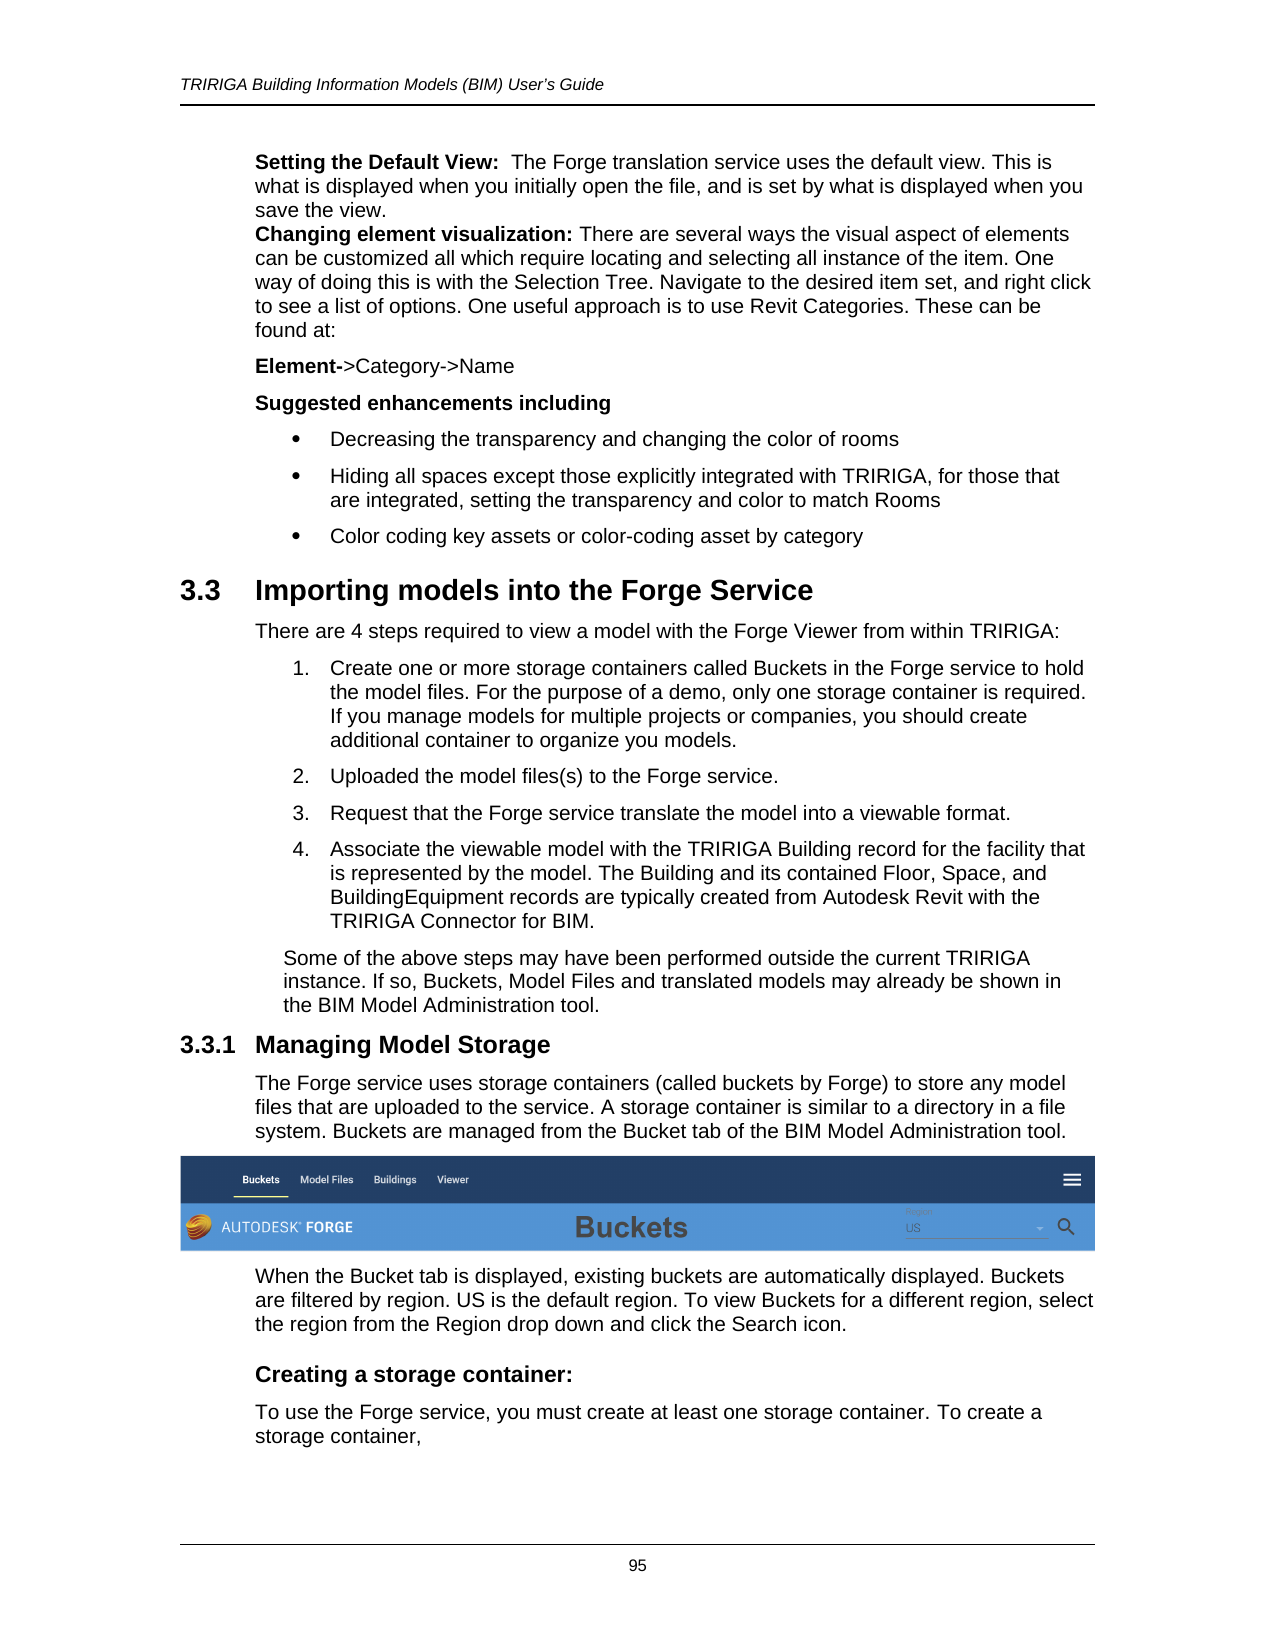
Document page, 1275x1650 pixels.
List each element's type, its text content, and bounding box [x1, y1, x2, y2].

picture [180, 1155, 1095, 1252]
list Create one or more storage containers called Buckets in the Forge service to hold the model files. For the purpose of a demo, only one storage container is required. If you manage models for multiple projects or companies, you should create additional container to organize you models. [292, 656, 1095, 752]
text The Forge service uses storage containers (called buckets by Forge) to store any model files that are uploaded to the service. A storage container is similar to a directory in a file system. Buckets are managed from the Bucket tab of the BIM Model Administration tool. [255, 1071, 1095, 1143]
text When the Bucket tab is displayed, existing buckets are automatically displayed. Buckets are filtered by region. US is the default region. To view Buckets for a different region, select the region from the Region drop down and click the Search icon. [255, 1264, 1095, 1336]
list Uploaded the model files(s) to the Forge service. [292, 764, 1095, 788]
subtitle Creating a storage container: [255, 1361, 1095, 1387]
text Element->Category->Name [255, 354, 1095, 378]
text Suggested enhancements including [255, 391, 1095, 414]
text Some of the above steps may have been performed outside the current TRIRIGA instance. If so, Buckets, Model Files and translated models may already be shown in the BIM Model Administration tool. [283, 945, 1095, 1017]
list Associate the viewable model with the TRIRIGA Building record for the facility that is represented by the model. The Building and its contained Floor, Space, and BuildingEquipment records are typically created from Autodesk Revit with the TRIRIGA Connector for BIM. [292, 837, 1095, 933]
subtitle Managing Model Storage [180, 1030, 1095, 1058]
text There are 4 steps required to view a model with the Forge Viewer from within TRIRIGA: [255, 619, 1095, 643]
list Decreasing the transparency and changing the color of rooms [292, 427, 1095, 451]
list Color coding key assets or color-coding asset by category [292, 524, 1095, 548]
text Changing element visualization: There are several ways the visual aspect of elements can be customized all which require locating and selecting all instance of the item. One way of doing this is with the Selection Tree. Navigate to the desired item set, and right click to see a list of options. One useful approach is to use Revit Categories. These can be found at: [255, 222, 1095, 342]
list Hiding all spaces except those explicitly integrated with TRIRIGA, for those that are integrated, setting the transparency and color to match Rooms [292, 464, 1095, 512]
text To use the Forge service, you must create at least one storage container. To create a storage container, [255, 1400, 1095, 1448]
subtitle Importing models into the Forge Service [180, 573, 1095, 607]
text Setting the Default View: The Forge translation service uses the default view. This is what is displayed when you initially open the file, and is set by what is displayed when you save the view. [255, 150, 1095, 222]
list Request that the Forge service translate the model into a viewable format. [292, 801, 1095, 824]
